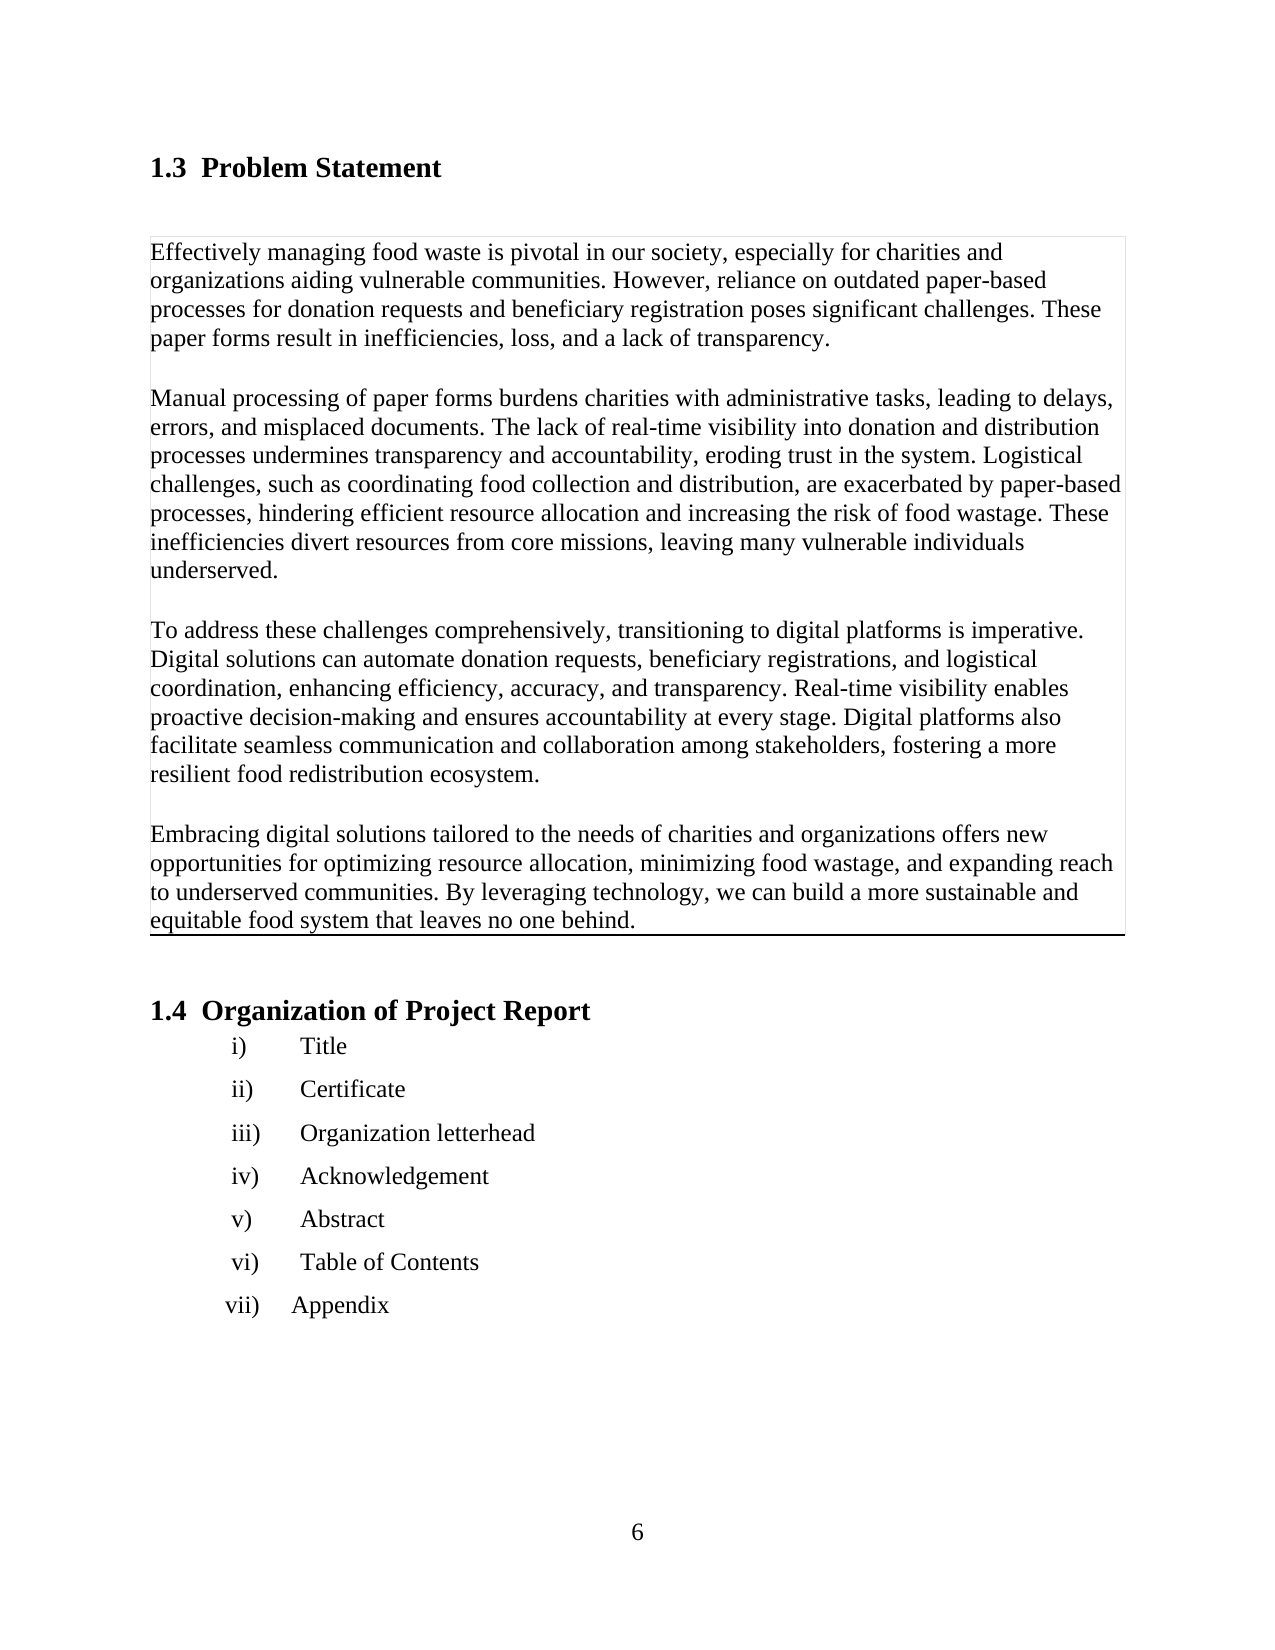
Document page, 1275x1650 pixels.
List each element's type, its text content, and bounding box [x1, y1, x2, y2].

list Table of Contents [231, 1247, 1125, 1276]
list Title [231, 1031, 1125, 1060]
list Abstract [231, 1204, 1125, 1233]
text 1.3 Problem Statement [150, 150, 1125, 183]
list Acknowledgement [231, 1161, 1125, 1189]
list Organization letterhead [231, 1118, 1125, 1146]
text Effectively managing food waste is pivotal in our society, especially for charities and organizations aiding vulnerable communities. However, reliance on outdated paper-based processes for donation requests and beneficiary registration poses significant challenges. These paper forms result in inefficiencies, loss, and a lack of transparency. [151, 237, 1125, 352]
text Manual processing of paper forms burdens charities with administrative tasks, leading to delays, errors, and misplaced documents. The lack of real-time visibility into donation and distribution processes undermines transparency and accountability, eroding trust in the system. Logistical challenges, such as coordinating food collection and distribution, are exacerbated by paper-based processes, hindering efficient resource allocation and increasing the risk of food wastage. These inefficiencies divert resources from core missions, leaving many vulnerable individuals underserved. [151, 382, 1125, 584]
text 1.4 Organization of Project Report [150, 993, 1125, 1026]
list Certificate [231, 1074, 1125, 1103]
text To address these challenges comprehensively, transitioning to digital platforms is imperative. Digital solutions can automate donation requests, beneficiary registrations, and logistical coordination, enhancing efficiency, accuracy, and transparency. Real-time visibility enables proactive decision-making and ensures accountability at every stage. Digital platforms also facilitate seamless communication and collaboration among stakeholders, fostering a more resilient food redistribution ecosystem. [151, 615, 1125, 788]
text Embracing digital solutions tailored to the needs of charities and organizations offers new opportunities for optimizing resource allocation, minimizing food wastage, and expanding reach to underserved communities. By leveraging technology, we can build a more sustainable and equitable food system that leaves no one behind. [151, 819, 1125, 934]
text vii) Appendix [150, 1290, 1125, 1319]
